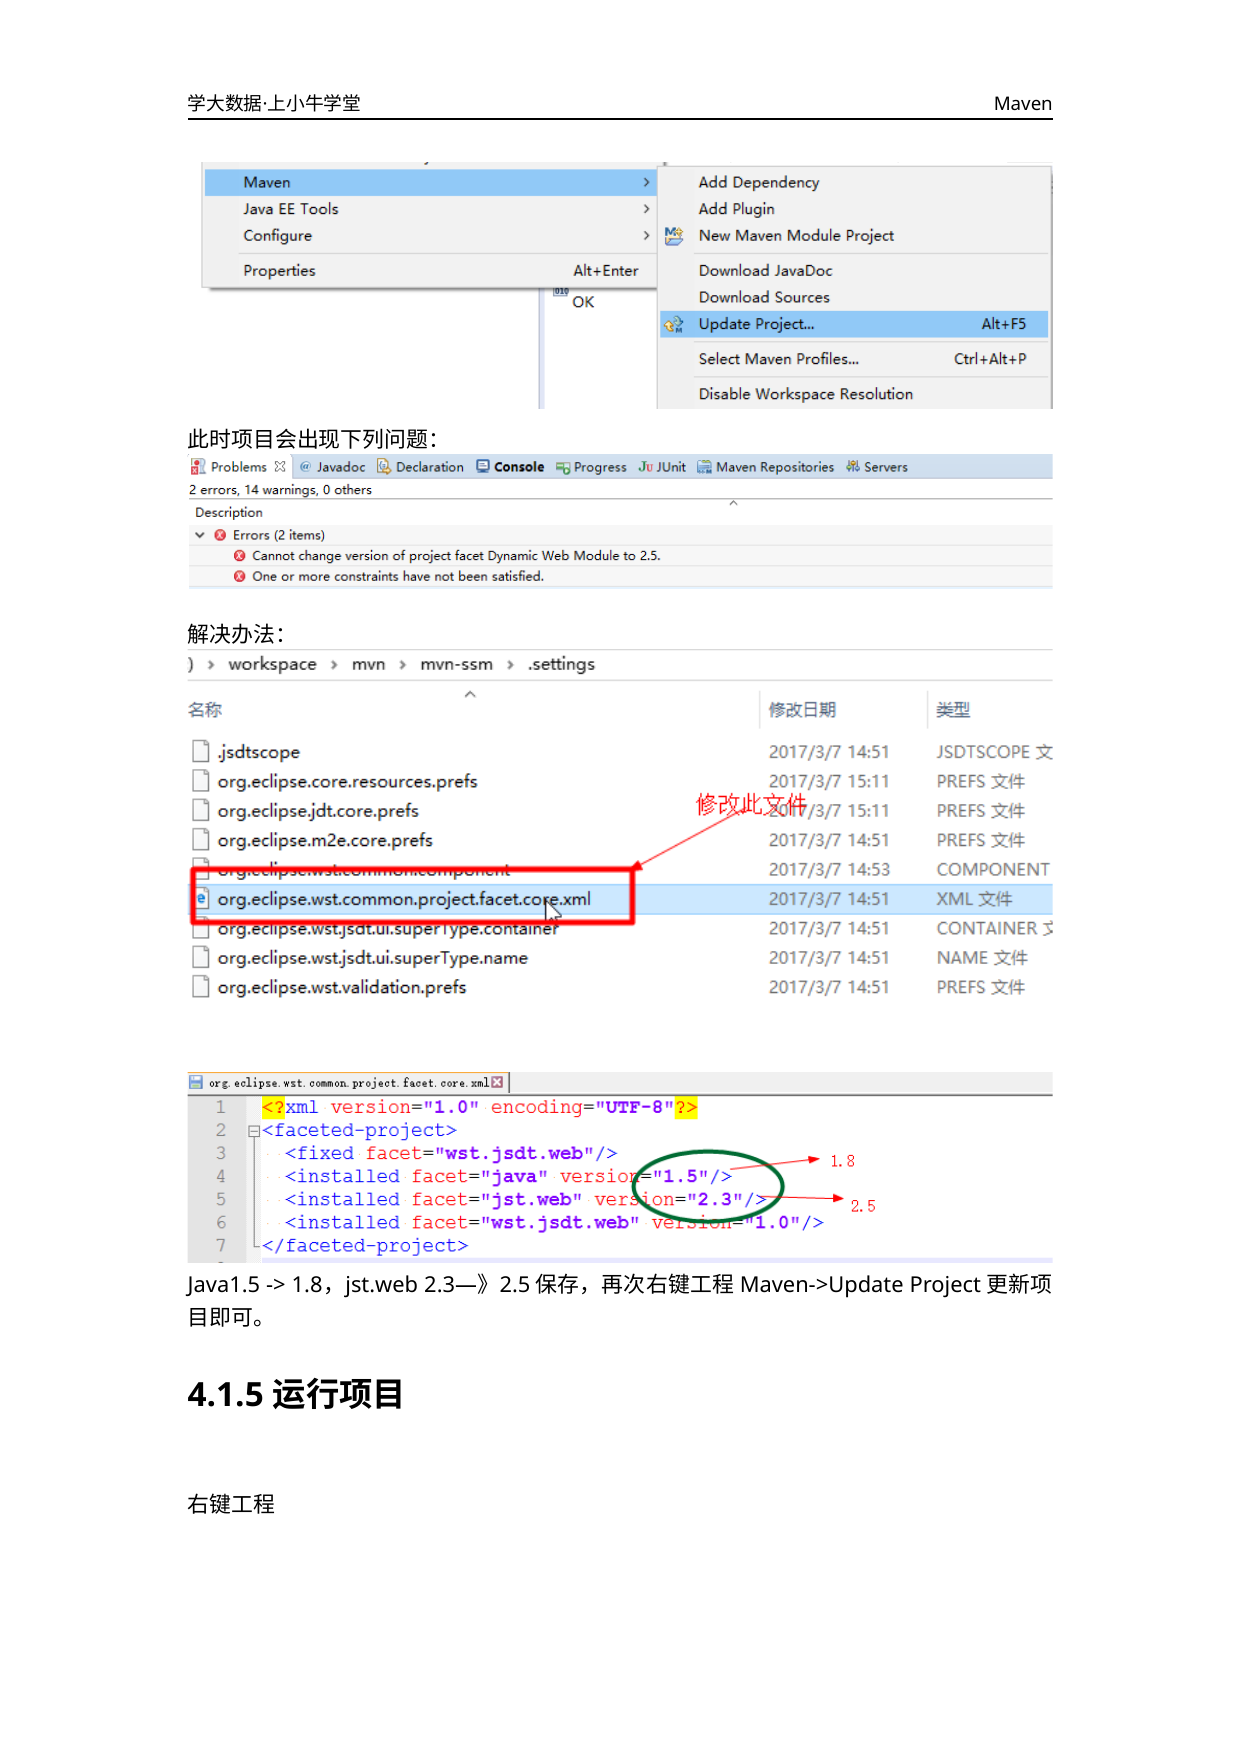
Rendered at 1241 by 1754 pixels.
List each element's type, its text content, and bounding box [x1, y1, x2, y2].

subtitle 4.1.5 运行项目 [187, 1359, 1053, 1424]
text 解决办法： [187, 617, 1053, 649]
picture [187, 649, 1053, 1013]
text 右键工程 [187, 1486, 1053, 1519]
text Java1.5 -> 1.8，jst.web 2.3—》2.5保存，再次右键工程Maven->Update Project更新项目即可。 [187, 1267, 1053, 1332]
picture [187, 1072, 1053, 1263]
picture [187, 454, 1053, 589]
picture [187, 162, 1053, 409]
text 此时项目会出现下列问题： [187, 422, 1053, 454]
